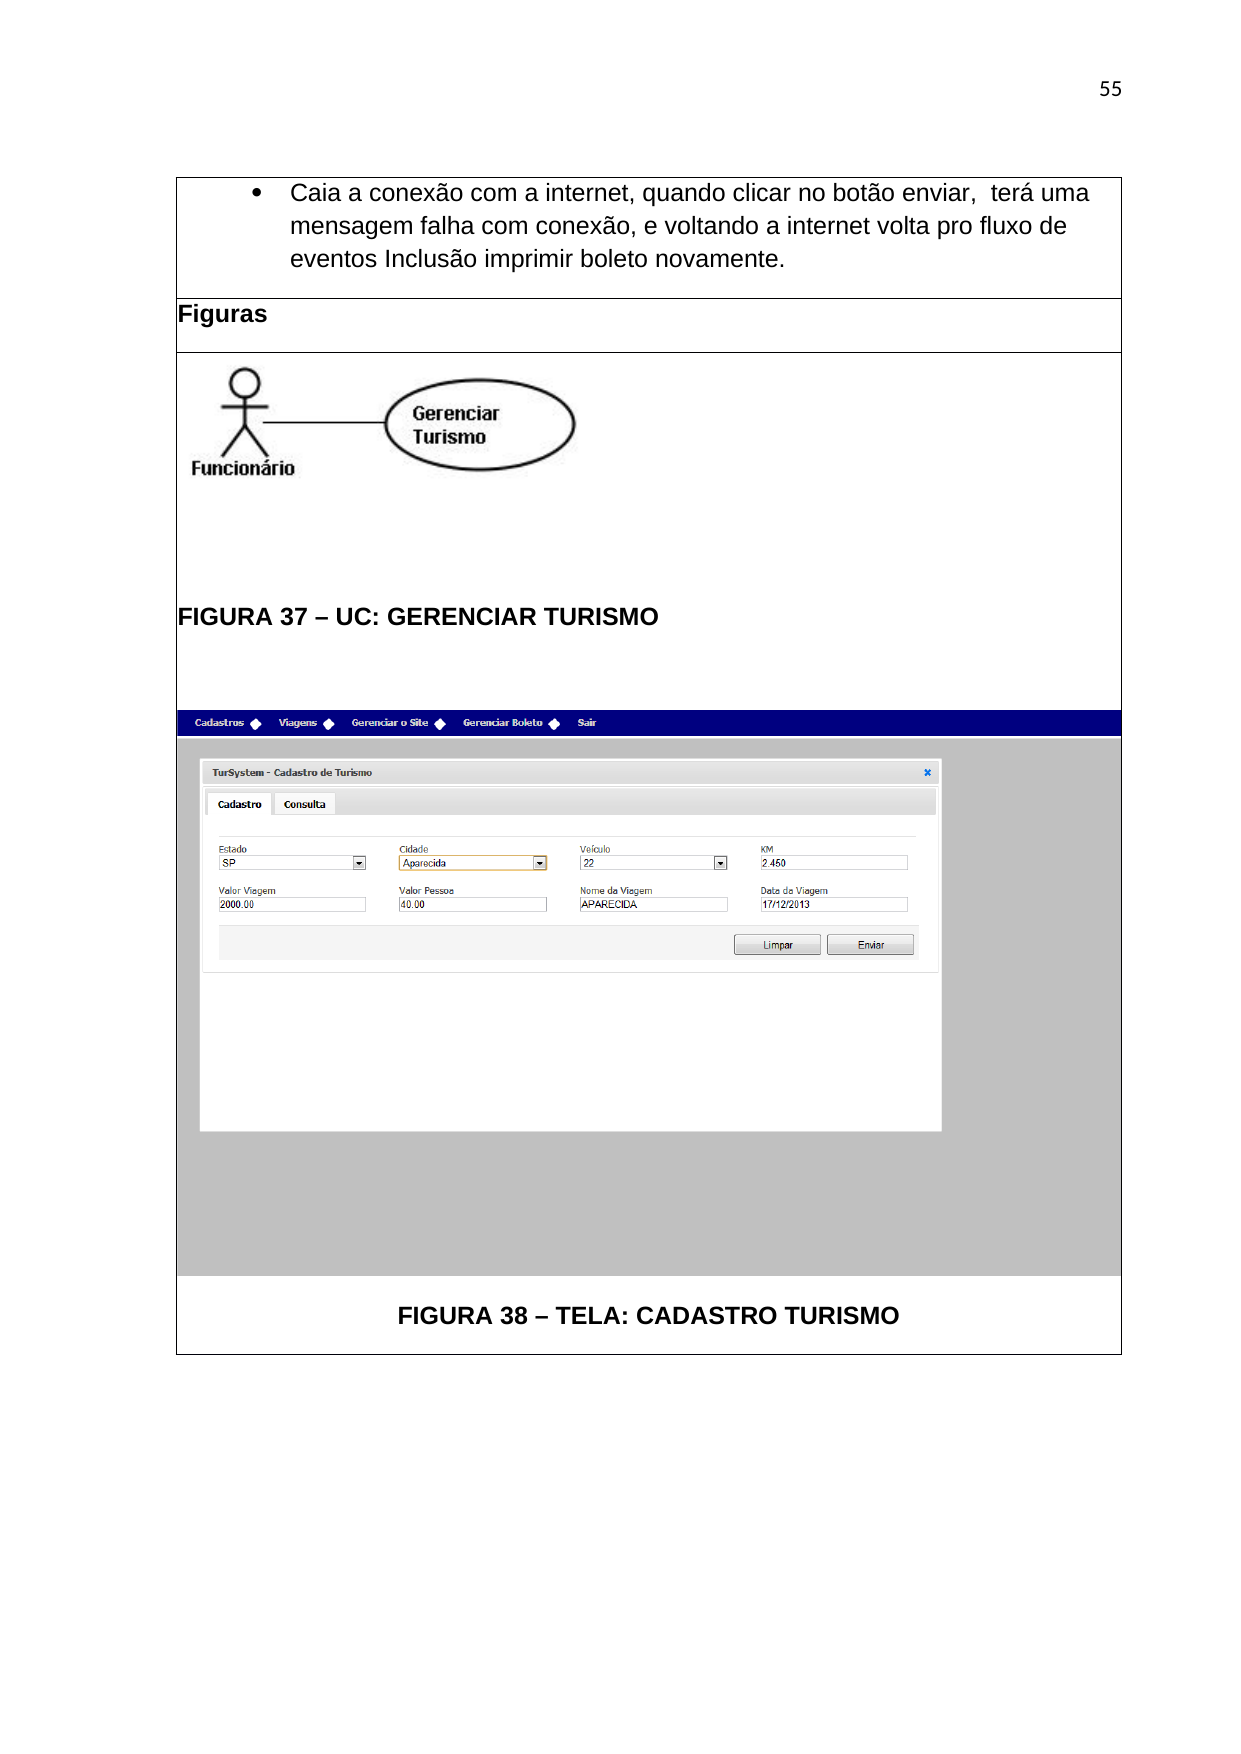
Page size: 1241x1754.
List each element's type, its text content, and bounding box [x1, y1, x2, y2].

picture [177, 353, 589, 524]
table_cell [177, 178, 1121, 298]
table_cell FIGURA 37 – UC: GERENCIAR TURISMO FIGURA 38 – TELA: CADASTRO TURISMO FIGURA 39 – TELA: CADASTRO TURISMO(ABA CONSULTA) [177, 1276, 1121, 1354]
table_cell FIGURA 37 – UC: GERENCIAR TURISMO FIGURA 38 – TELA: CADASTRO TURISMO FIGURA 39 – TELA: CADASTRO TURISMO(ABA CONSULTA) [177, 353, 1121, 710]
table_cell Figuras [177, 299, 1121, 352]
picture [177, 710, 1121, 1276]
